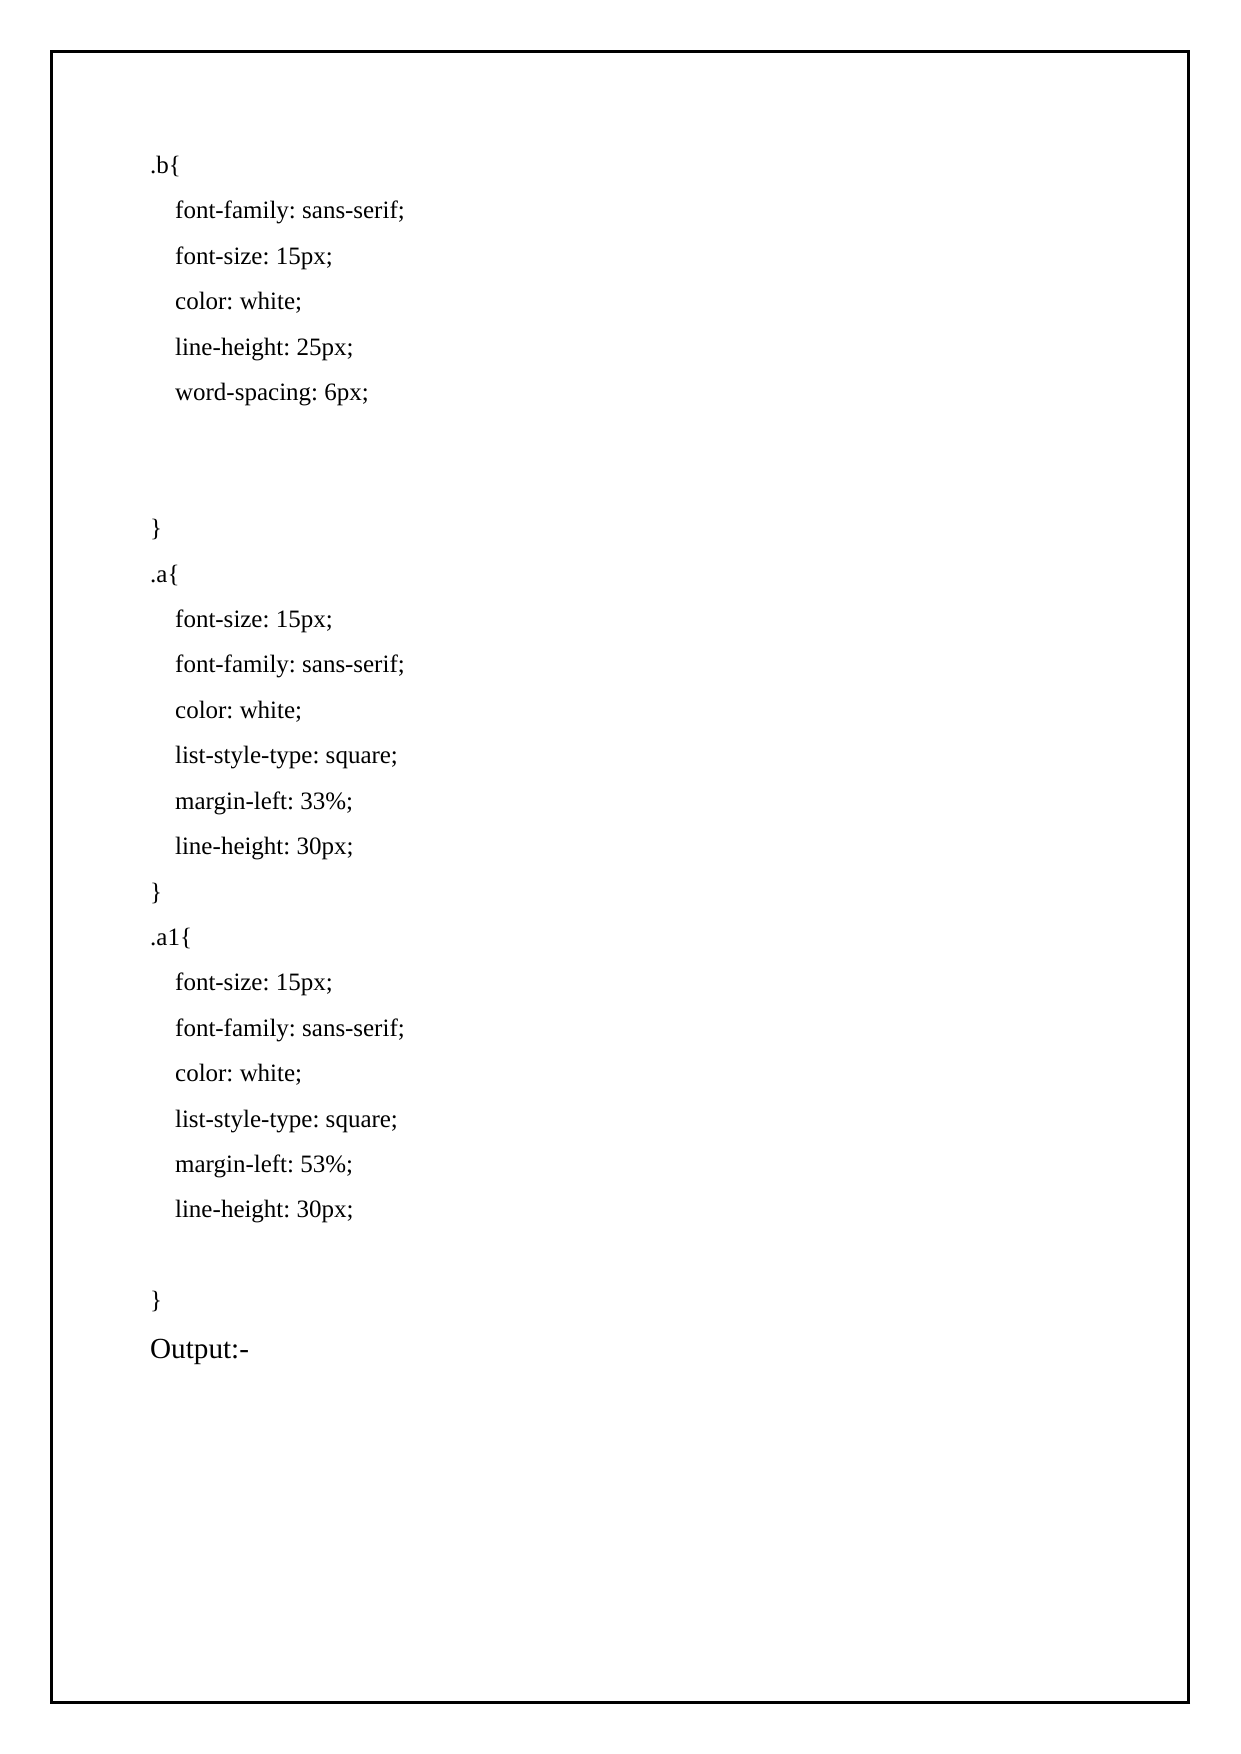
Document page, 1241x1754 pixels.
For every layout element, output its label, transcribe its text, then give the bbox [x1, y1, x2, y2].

text margin-left: 33%; [150, 786, 1090, 814]
text font-family: sans-serif; [150, 649, 1090, 678]
text color: white; [150, 695, 1090, 724]
text .a1{ [150, 922, 1090, 951]
text line-height: 30px; [150, 831, 1090, 860]
text font-family: sans-serif; [150, 195, 1090, 224]
text .b{ [150, 150, 1090, 179]
text } [150, 1285, 1090, 1314]
text .a{ [150, 559, 1090, 587]
text font-size: 15px; [150, 241, 1090, 269]
text font-size: 15px; [150, 967, 1090, 996]
text Output:- [150, 1331, 1090, 1364]
text } [150, 877, 1090, 905]
text line-height: 25px; [150, 332, 1090, 360]
text font-size: 15px; [150, 604, 1090, 633]
text color: white; [150, 1058, 1090, 1087]
text font-family: sans-serif; [150, 1013, 1090, 1042]
text list-style-type: square; [150, 740, 1090, 769]
text line-height: 30px; [150, 1194, 1090, 1223]
text } [150, 513, 1090, 542]
text word-spacing: 6px; [150, 377, 1090, 406]
text margin-left: 53%; [150, 1149, 1090, 1178]
text color: white; [150, 286, 1090, 315]
text list-style-type: square; [150, 1104, 1090, 1132]
